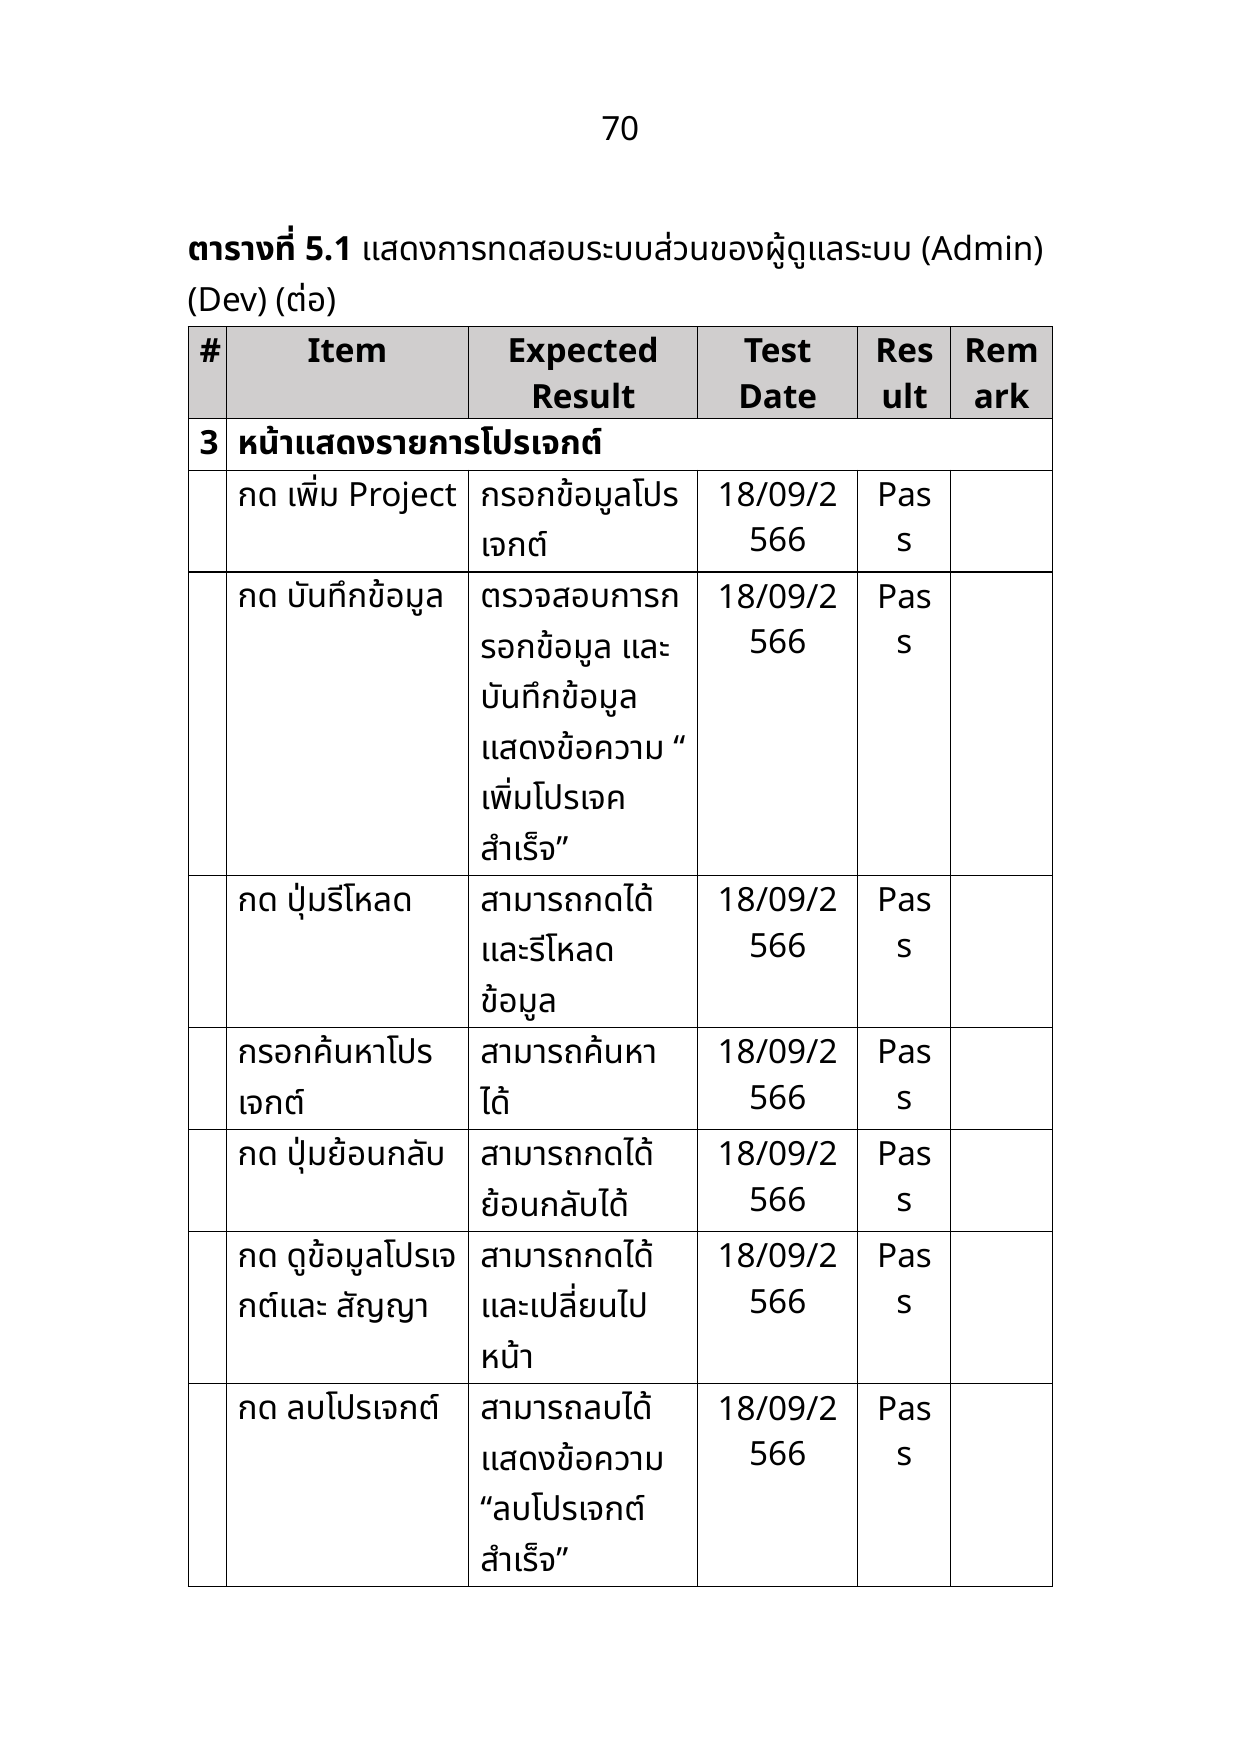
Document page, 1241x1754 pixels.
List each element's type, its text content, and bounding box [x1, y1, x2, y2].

table_header Item [227, 327, 468, 418]
table_cell กด ลบโปรเจกต์ [227, 1384, 468, 1586]
table_cell หน้าแสดงรายการโปรเจกต์ [227, 419, 1052, 469]
table_cell [189, 1384, 226, 1586]
table_cell ตรวจสอบการกรอกข้อมูล และ บันทึกข้อมูล แสดงข้อความ “เพิ่มโปรเจคสำเร็จ” [469, 573, 697, 875]
table_cell [189, 573, 226, 875]
table_cell กด ปุ่มย้อนกลับ [227, 1130, 468, 1231]
table_cell [189, 1232, 226, 1383]
table_cell สามารถกดได้ และรีโหลดข้อมูล [469, 876, 697, 1027]
table_cell สามารถค้นหาได้ [469, 1028, 697, 1129]
table_cell [189, 876, 226, 1027]
table_cell กด เพิ่ม Project [227, 471, 468, 571]
table_cell 18/09/2566 [698, 471, 857, 571]
table_cell Pass [858, 573, 950, 875]
table_cell Pass [858, 1028, 950, 1129]
table_cell 18/09/2566 [698, 1232, 857, 1383]
table_header # [189, 327, 226, 418]
table_cell [189, 1130, 226, 1231]
table_cell Pass [858, 876, 950, 1027]
table_cell สามารถกดได้ และเปลี่ยนไปหน้า [469, 1232, 697, 1383]
table_cell กรอกค้นหาโปรเจกต์ [227, 1028, 468, 1129]
table_cell [951, 1384, 1052, 1586]
table_cell [951, 876, 1052, 1027]
table_cell [951, 471, 1052, 571]
table_cell [951, 1028, 1052, 1129]
table_header Result [858, 327, 950, 418]
table_cell Pass [858, 1384, 950, 1586]
table_cell สามารถลบได้ แสดงข้อความ “ลบโปรเจกต์สำเร็จ” [469, 1384, 697, 1586]
table_cell [951, 573, 1052, 875]
table_cell 18/09/2566 [698, 1384, 857, 1586]
table_cell Pass [858, 1232, 950, 1383]
table_cell 18/09/2566 [698, 1028, 857, 1129]
table_cell 18/09/2566 [698, 573, 857, 875]
table_cell Pass [858, 1130, 950, 1231]
table_cell 18/09/2566 [698, 876, 857, 1027]
table_header Test Date [698, 327, 857, 418]
table_cell [951, 1232, 1052, 1383]
table_cell กด บันทึกข้อมูล [227, 573, 468, 875]
table_cell 3 [189, 419, 226, 469]
table_cell [189, 1028, 226, 1129]
table_cell [951, 1130, 1052, 1231]
table_cell กด ปุ่มรีโหลด [227, 876, 468, 1027]
text ตารางที่ 5.1 แสดงการทดสอบระบบส่วนของผู้ดูแลระบบ (Admin) (Dev) (ต่อ) [187, 225, 1053, 326]
table_cell สามารถกดได้ ย้อนกลับได้ [469, 1130, 697, 1231]
table_header Remark [951, 327, 1052, 418]
table_header Expected Result [469, 327, 697, 418]
table_cell กรอกข้อมูลโปรเจกต์ [469, 471, 697, 571]
table_cell [189, 471, 226, 571]
table_cell 18/09/2566 [698, 1130, 857, 1231]
table_cell Pass [858, 471, 950, 571]
table_cell กด ดูข้อมูลโปรเจกต์และ สัญญา [227, 1232, 468, 1383]
